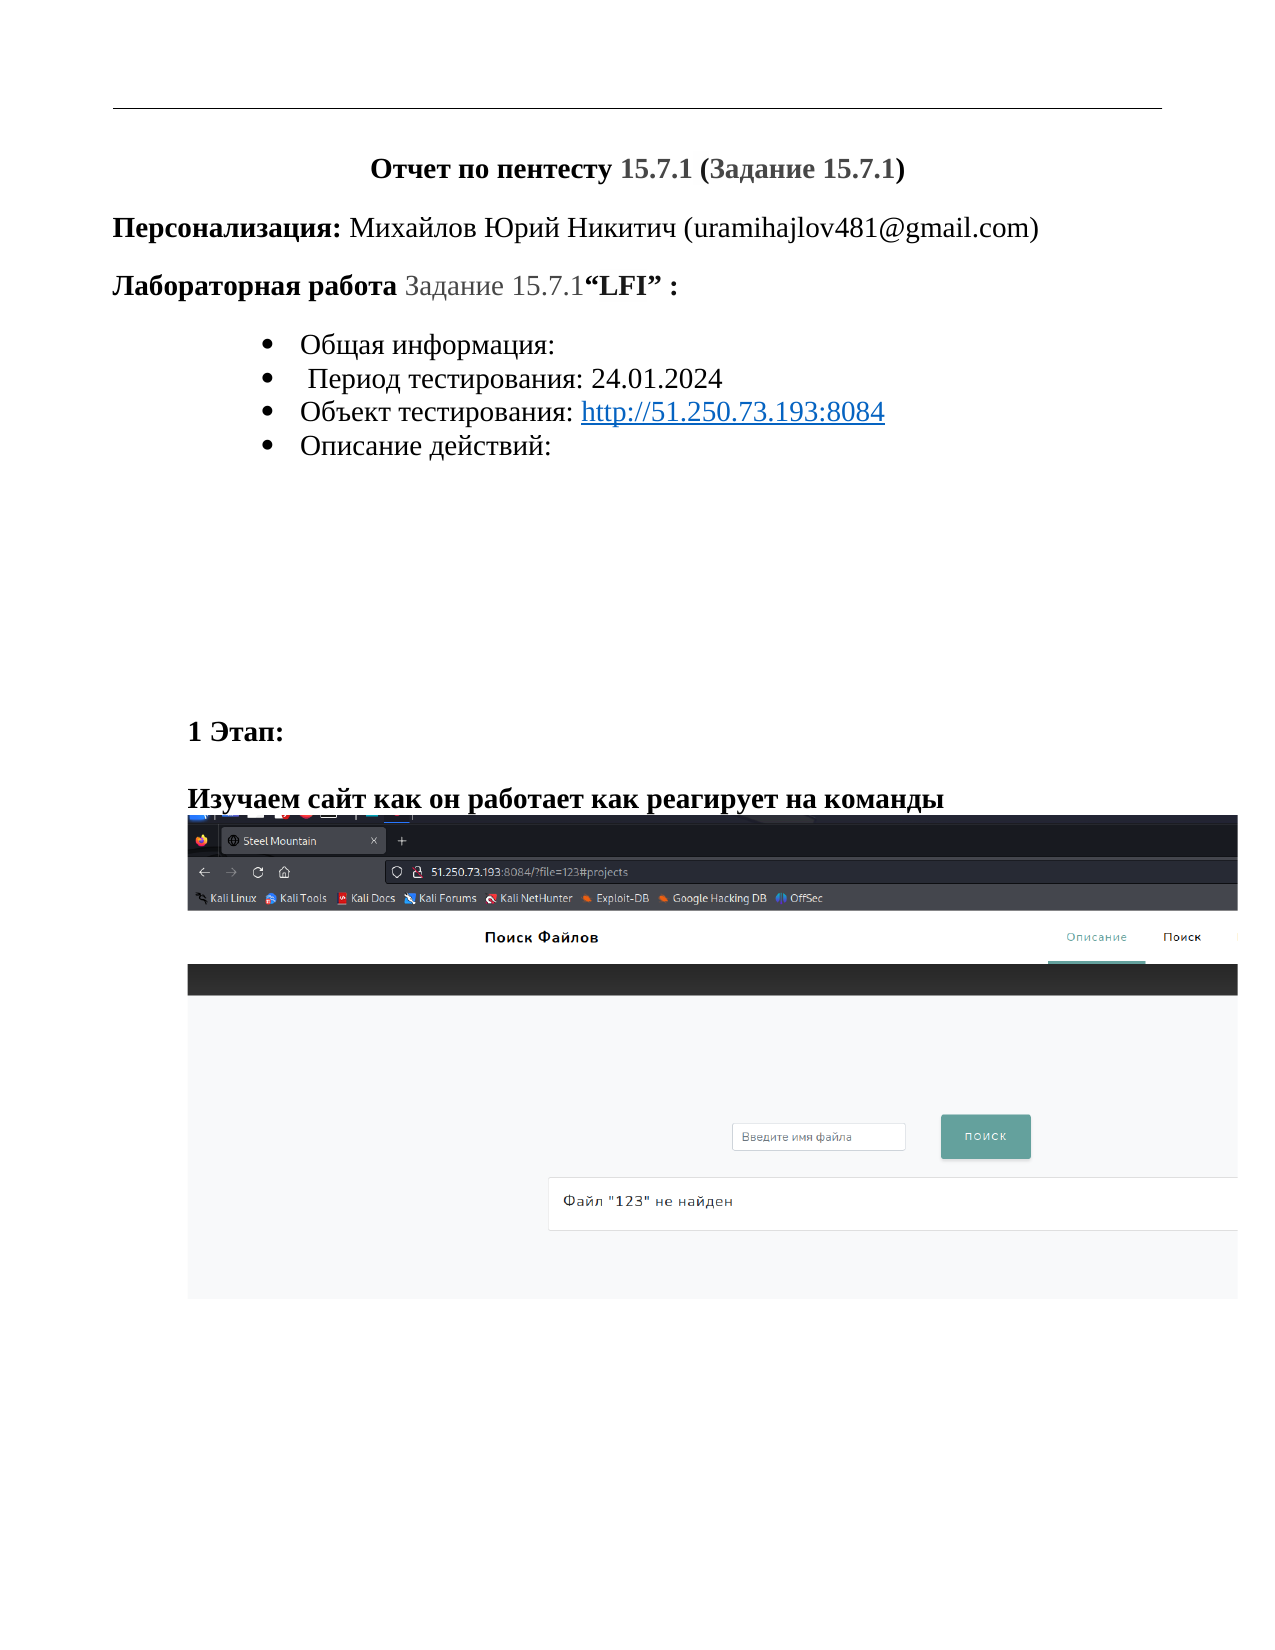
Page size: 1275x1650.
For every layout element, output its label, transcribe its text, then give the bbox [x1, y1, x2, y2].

text Персонализация: Михайлов Юрий Никитич (uramihajlov481@gmail.com) [112, 210, 1162, 243]
text 1 Этап: Изучаем сайт как он работает как реагирует на команды [187, 714, 1162, 815]
list Общая информация: [262, 327, 1162, 361]
list Период тестирования: 24.01.2024 [262, 361, 1162, 394]
subtitle Отчет по пентесту 15.7.1 (Задание 15.7.1) [112, 150, 1162, 185]
text Лабораторная работа Задание 15.7.1“LFI” : [112, 268, 1162, 302]
list Описание действий: [262, 428, 1162, 462]
picture [187, 815, 1238, 1299]
list Объект тестирования: http://51.250.73.193:8084 [262, 394, 1162, 428]
